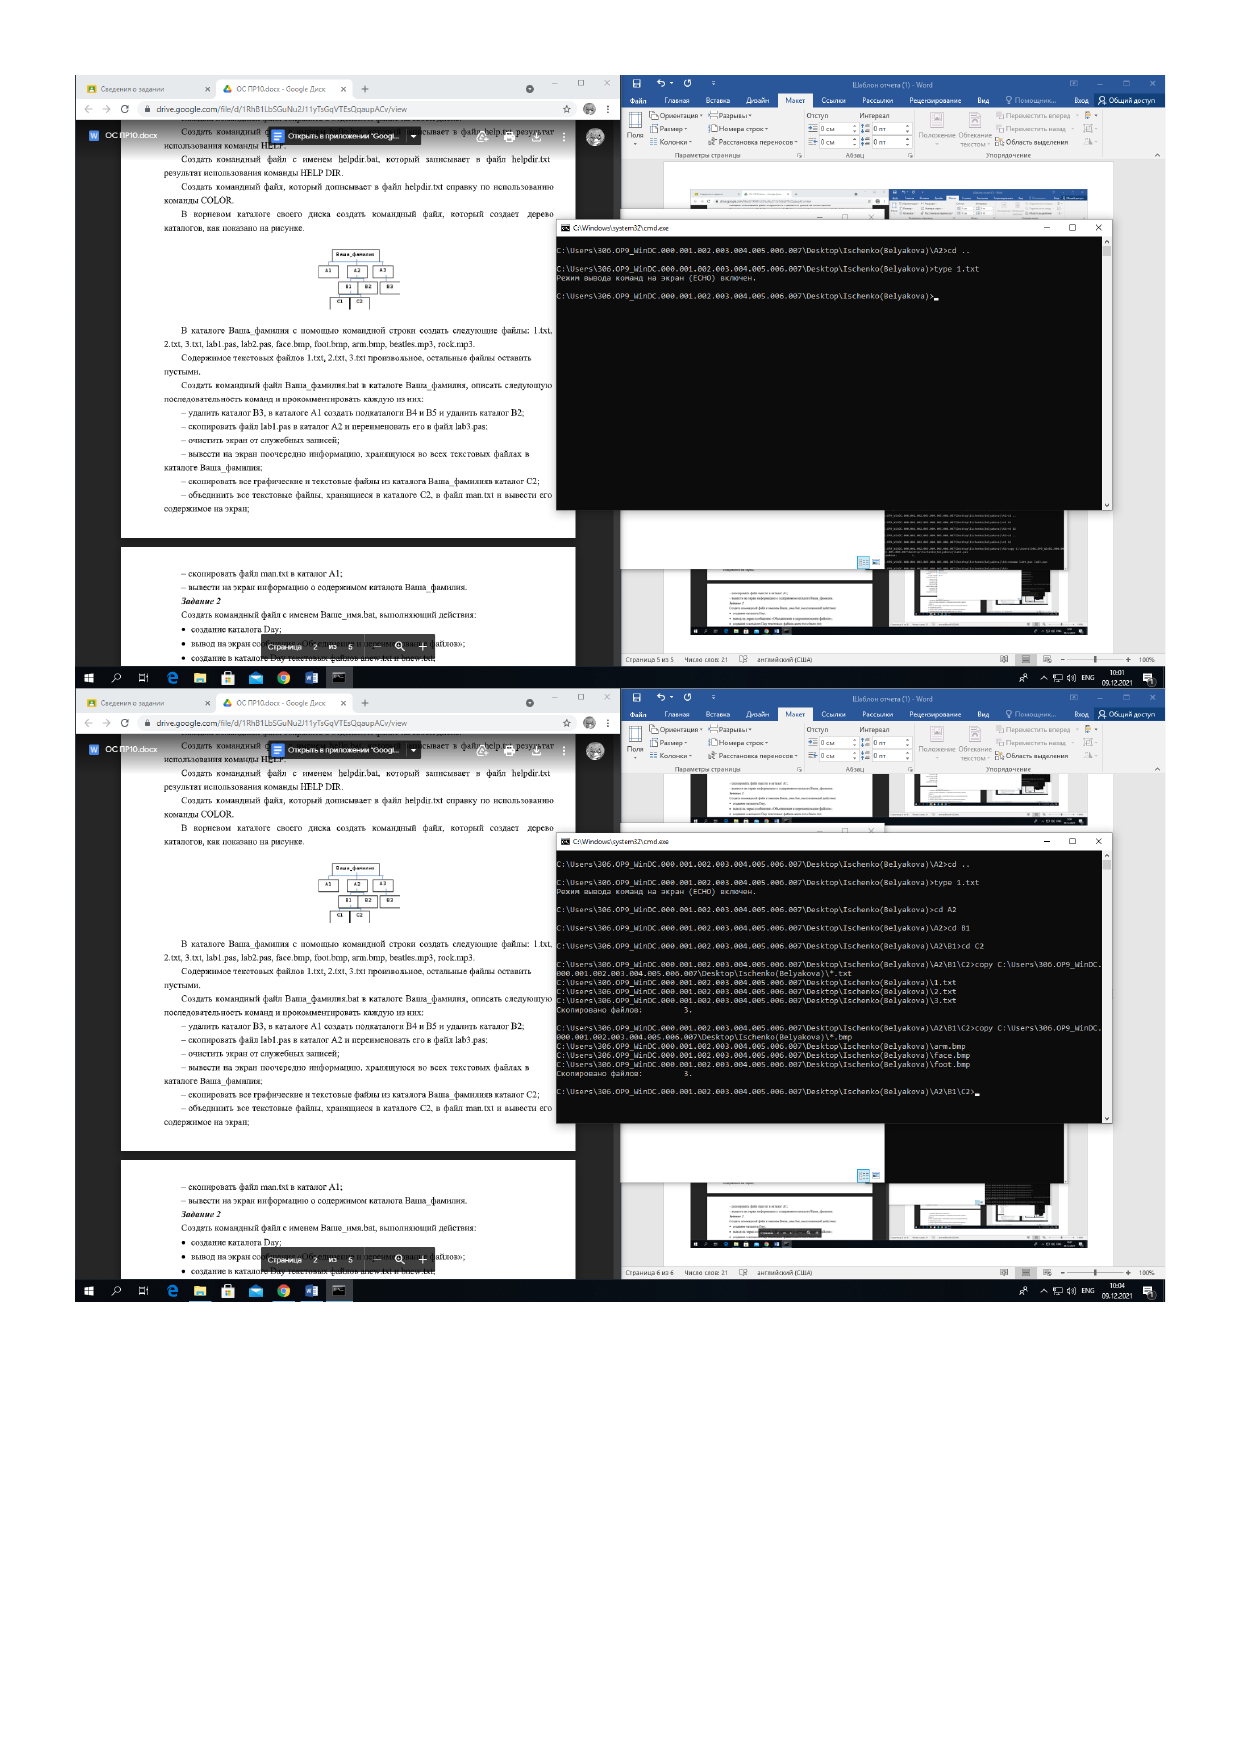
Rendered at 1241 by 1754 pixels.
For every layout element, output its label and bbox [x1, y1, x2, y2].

picture [75, 75, 1166, 1302]
